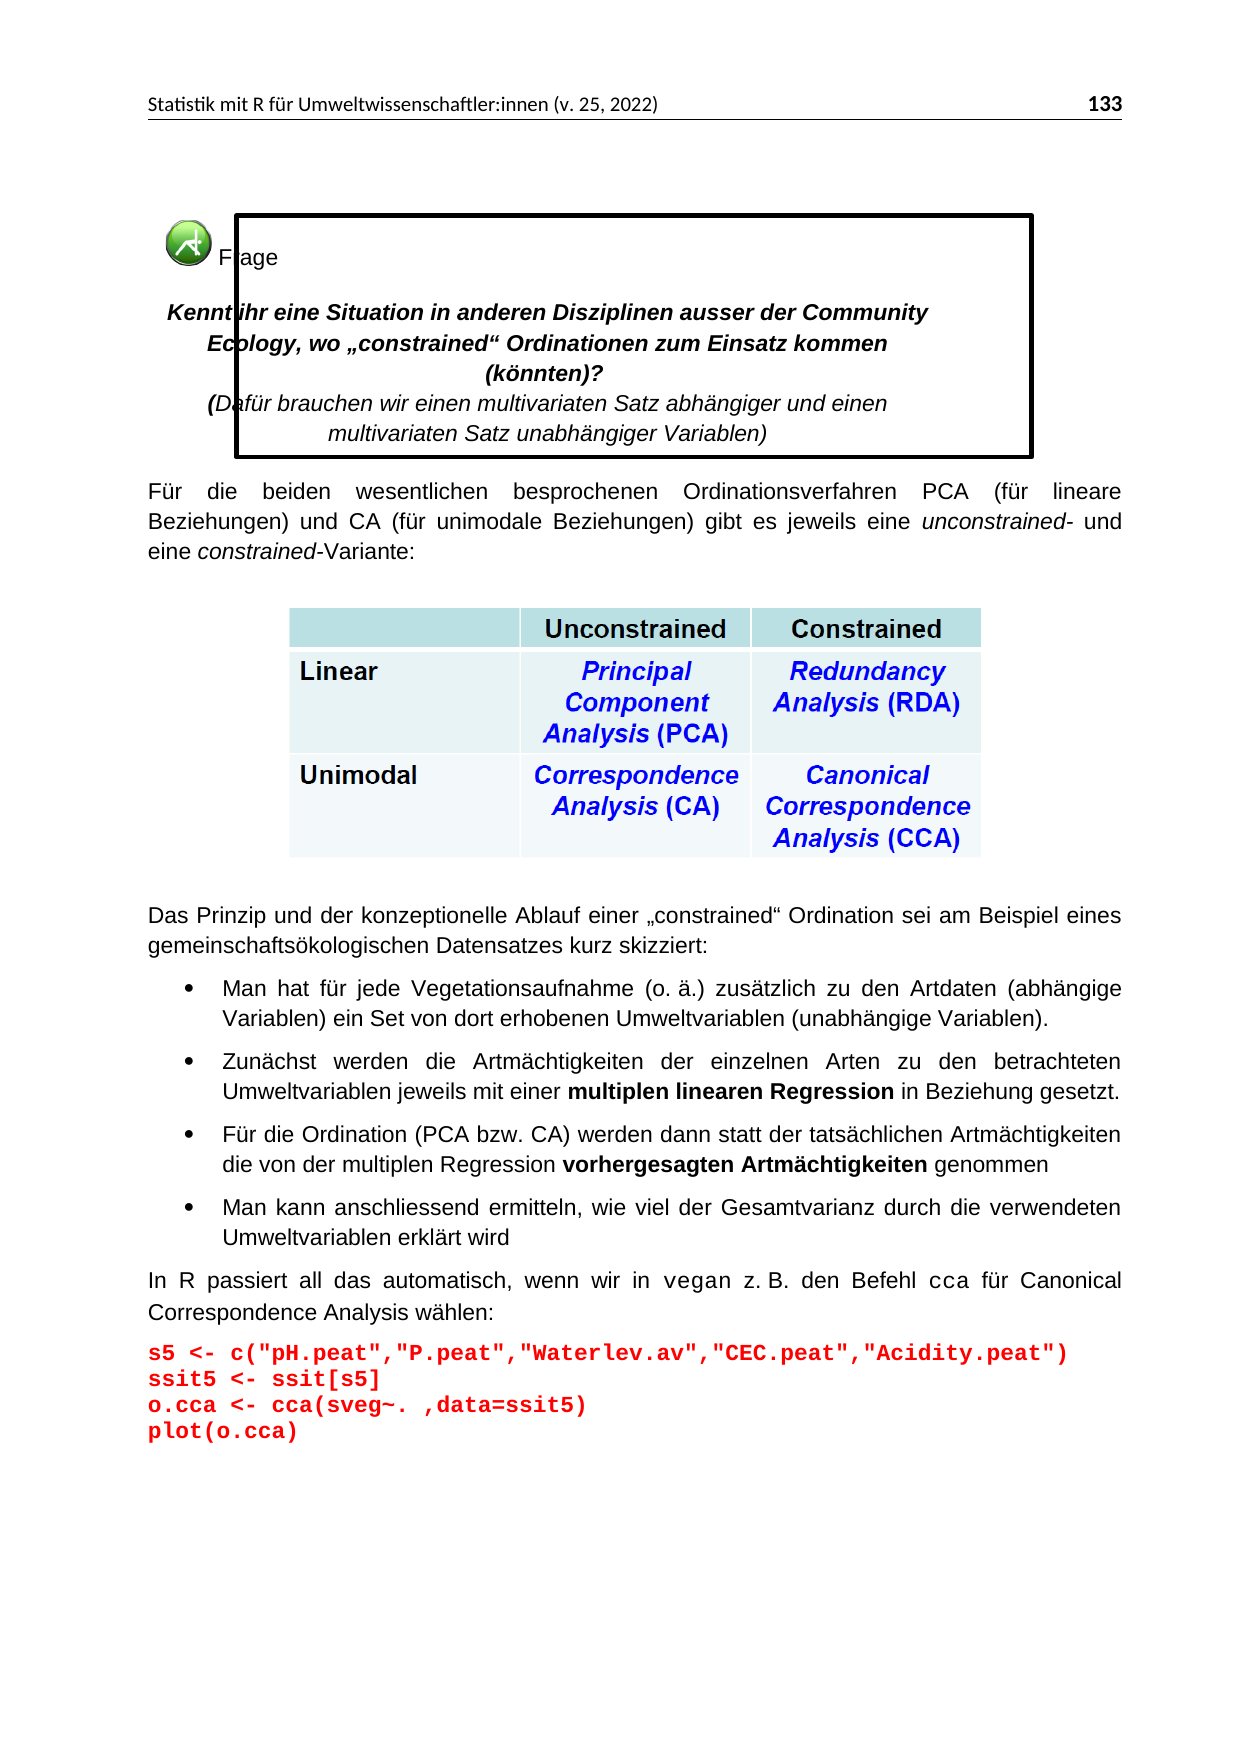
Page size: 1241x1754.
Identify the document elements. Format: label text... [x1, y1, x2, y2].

text Für die beiden wesentlichen besprochenen Ordinationsverfahren PCA (für lineare Beziehungen) und CA (für unimodale Beziehungen) gibt es jeweils eine unconstrained- und eine constrained-Variante: [148, 478, 1122, 564]
picture [165, 220, 212, 266]
text ssit5 <- ssit[s5] [148, 1368, 1122, 1394]
list Man hat für jede Vegetationsaufnahme (o. ä.) zusätzlich zu den Artdaten (abhängige Variablen) ein Set von dort erhobenen Umweltvariablen (unabhängige Variablen). [185, 975, 1122, 1032]
text Das Prinzip und der konzeptionelle Ablauf einer „constrained“ Ordination sei am Beispiel eines gemeinschaftsökologischen Datensatzes kurz skizziert: [148, 902, 1122, 959]
text s5 <- c("pH.peat","P.peat","Waterlev.av","CEC.peat","Acidity.peat") [148, 1342, 1122, 1368]
list Für die Ordination (PCA bzw. CA) werden dann statt der tatsächlichen Artmächtigkeiten die von der multiplen Regression vorhergesagten Artmächtigkeiten genommen [185, 1121, 1122, 1178]
list Zunächst werden die Artmächtigkeiten der einzelnen Arten zu den betrachteten Umweltvariablen jeweils mit einer multiplen linearen Regression in Beziehung gesetzt. [185, 1048, 1122, 1105]
list Man kann anschliessend ermitteln, wie viel der Gesamtvarianz durch die verwendeten Umweltvariablen erklärt wird [185, 1194, 1122, 1251]
text In R passiert all das automatisch, wenn wir in vegan z. B. den Befehl cca für Canonical Correspondence Analysis wählen: [148, 1267, 1122, 1325]
text plot(o.cca) [148, 1419, 1122, 1446]
text o.cca <- cca(sveg~. ,data=ssit5) [148, 1394, 1122, 1419]
picture [287, 605, 983, 861]
